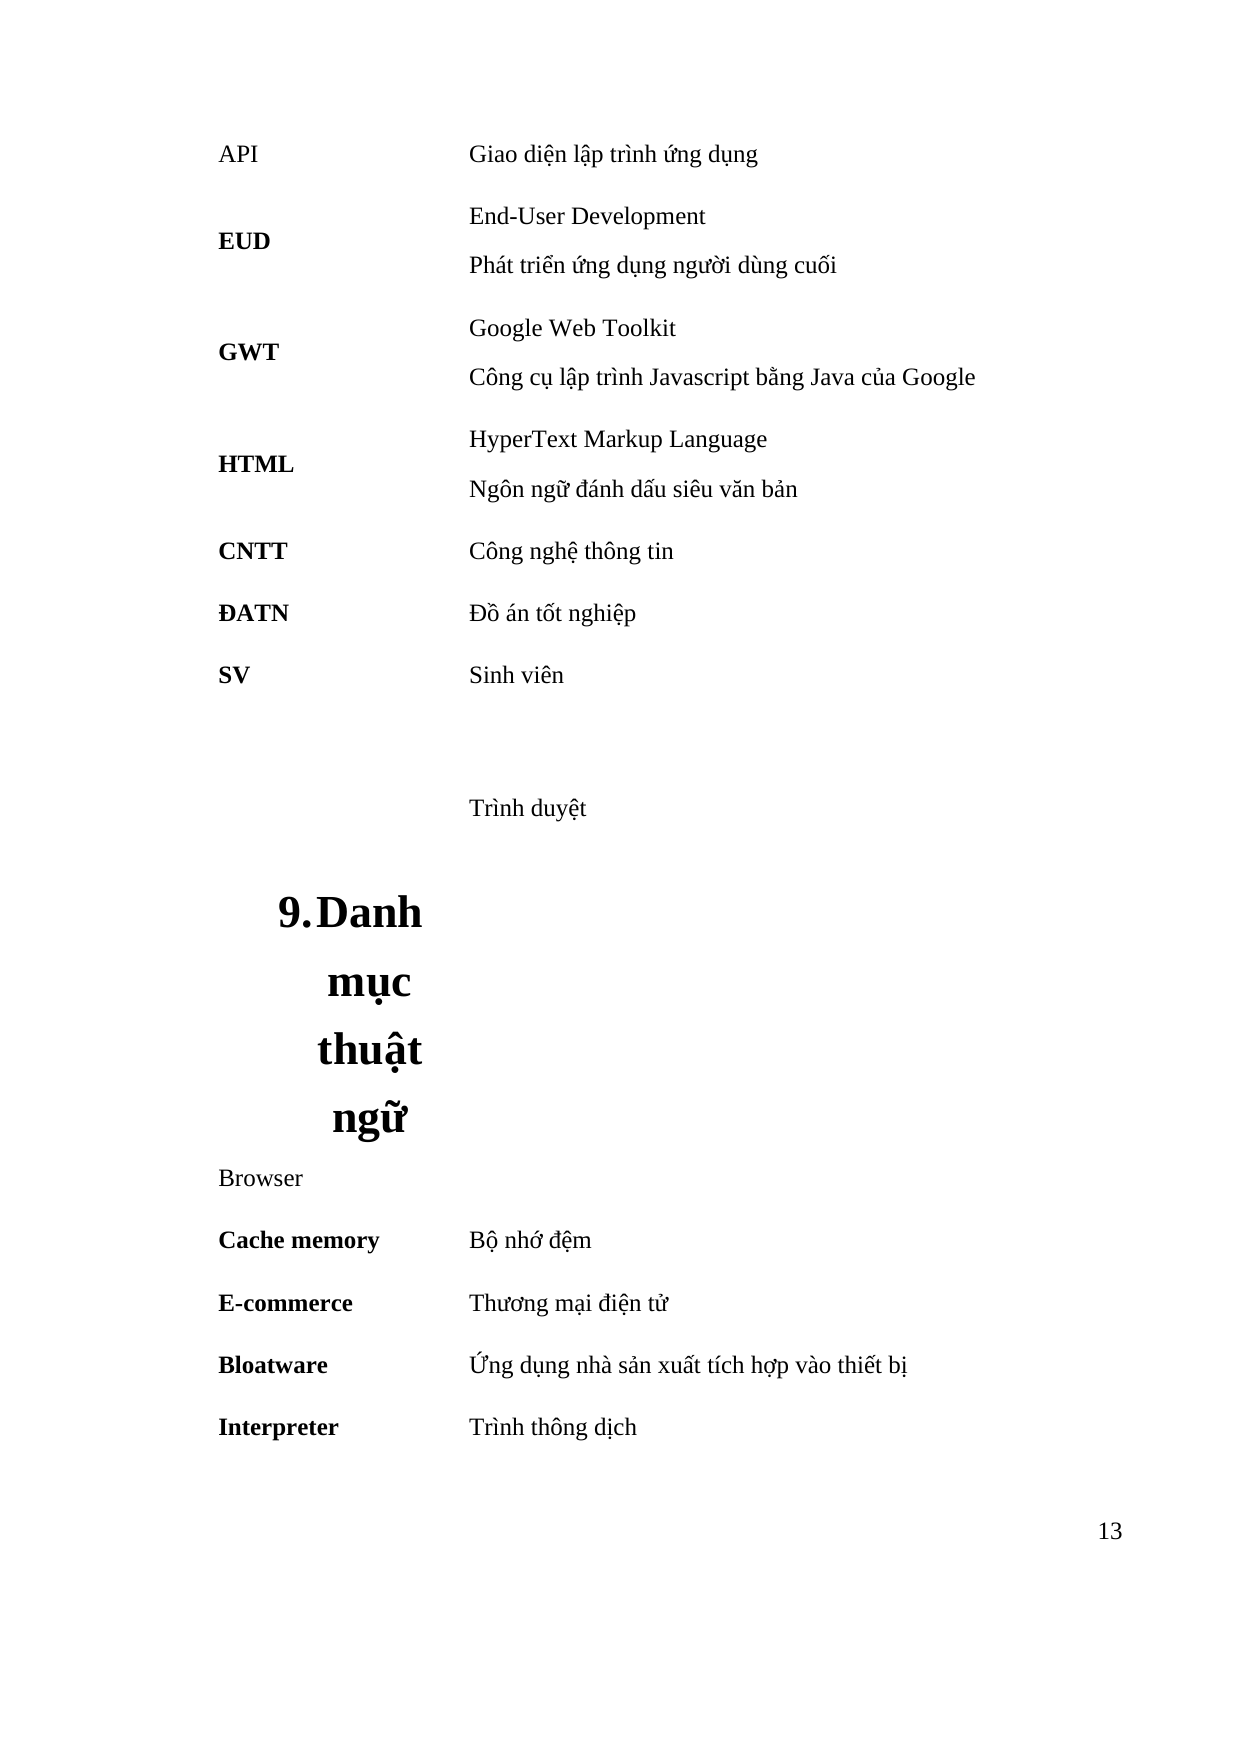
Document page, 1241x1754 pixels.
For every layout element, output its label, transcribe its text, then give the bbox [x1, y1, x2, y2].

table_cell EUD [207, 180, 458, 292]
table_cell Bộ nhớ đệm [458, 1205, 1078, 1267]
table_cell Ứng dụng nhà sản xuất tích hợp vào thiết bị [458, 1329, 1078, 1391]
table_cell GWT [207, 292, 458, 403]
table_cell ĐATN [207, 577, 458, 639]
table_header Trình duyệt [458, 772, 1078, 1205]
table_cell Cache memory [207, 1205, 458, 1267]
table_cell HyperText Markup Language Ngôn ngữ đánh dấu siêu văn bản [458, 404, 1078, 515]
table_cell SV [207, 639, 458, 701]
table_header API [207, 118, 458, 180]
table_cell Công nghệ thông tin [458, 515, 1078, 577]
table_cell Sinh viên [458, 639, 1078, 701]
table_cell Interpreter [207, 1391, 458, 1453]
table_cell Đồ án tốt nghiệp [458, 577, 1078, 639]
table_cell E-commerce [207, 1267, 458, 1329]
table_cell End-User Development Phát triển ứng dụng người dùng cuối [458, 180, 1078, 292]
table_header Browser [207, 772, 458, 1205]
table_cell CNTT [207, 515, 458, 577]
table_cell Trình thông dịch [458, 1391, 1078, 1453]
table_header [458, 118, 1078, 180]
table_cell Bloatware [207, 1329, 458, 1391]
table_cell HTML [207, 404, 458, 515]
table_cell Google Web Toolkit Công cụ lập trình Javascript bằng Java của Google [458, 292, 1078, 403]
subtitle Danh mục thuật ngữ [256, 885, 446, 1143]
table_cell Thương mại điện tử [458, 1267, 1078, 1329]
